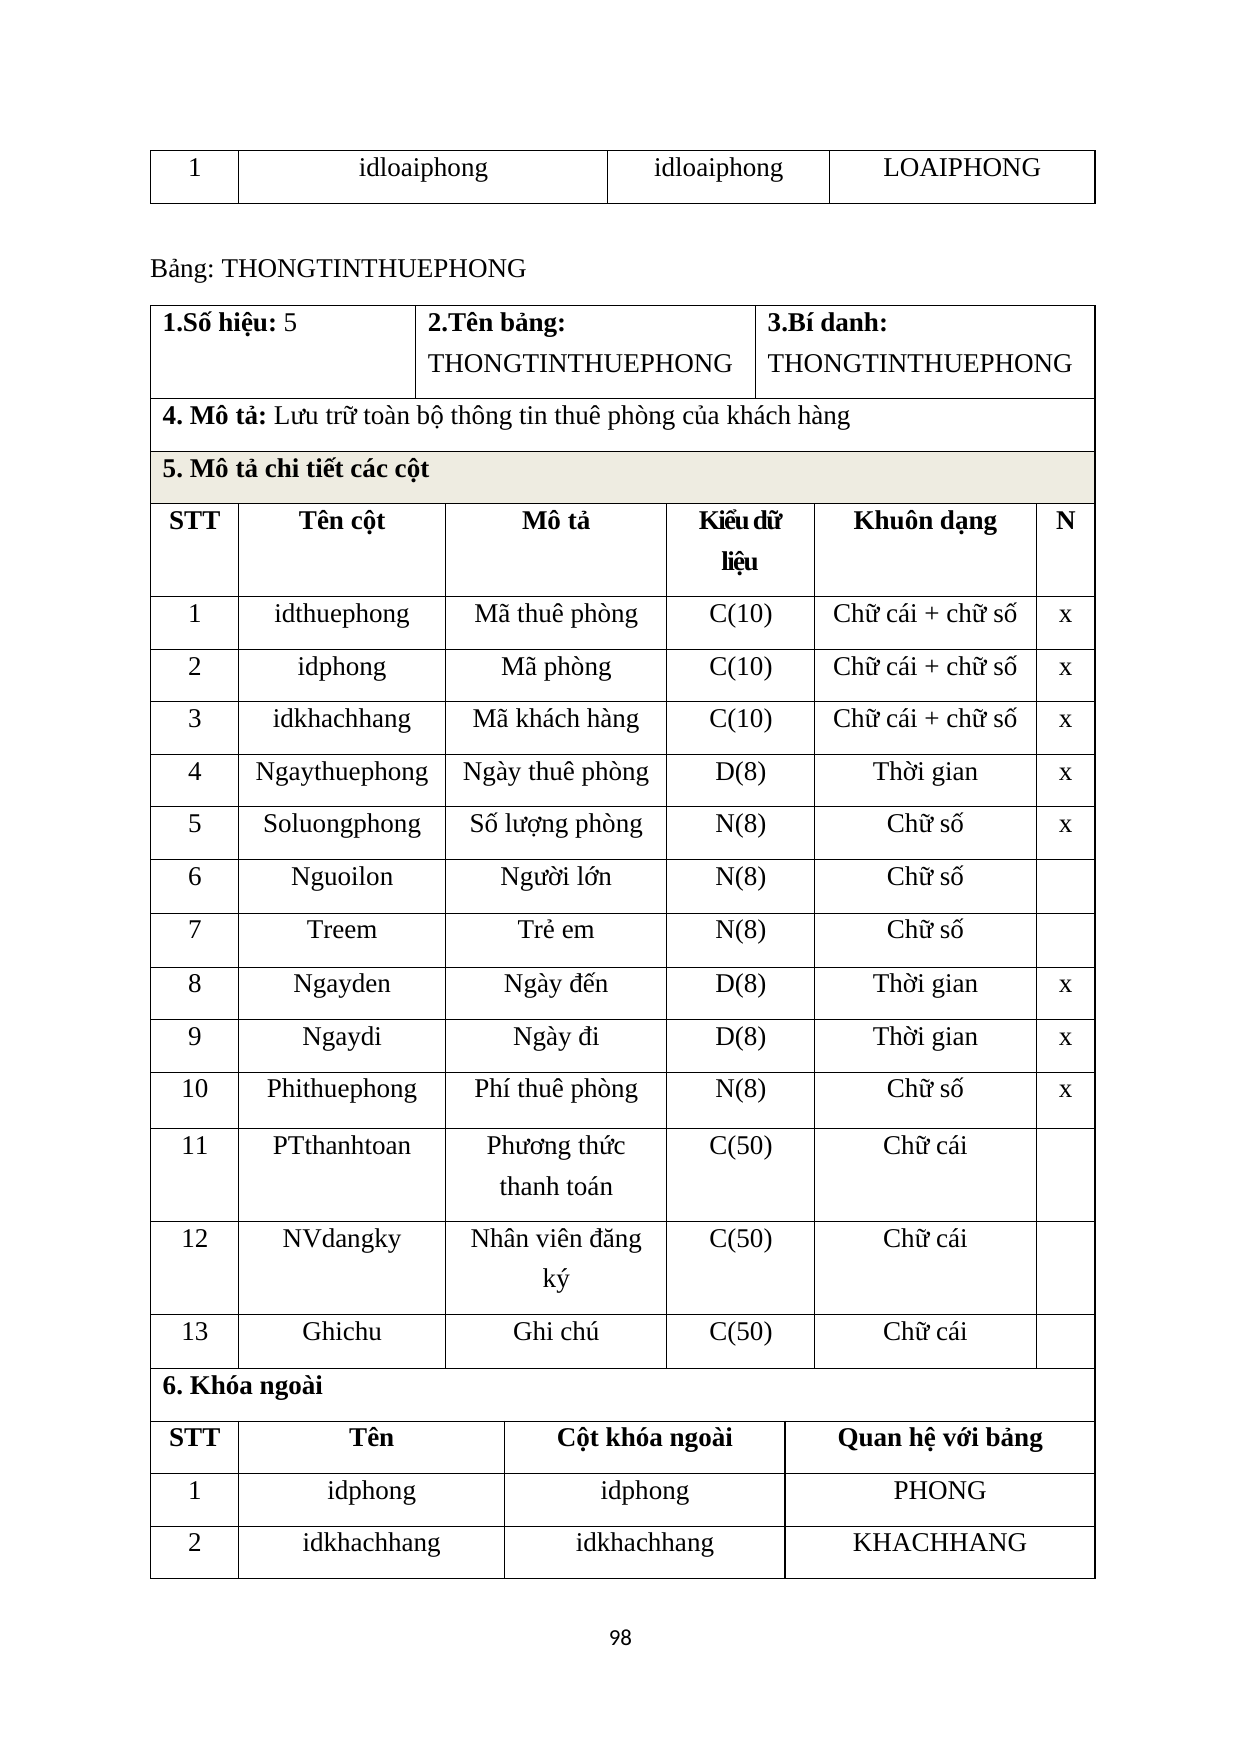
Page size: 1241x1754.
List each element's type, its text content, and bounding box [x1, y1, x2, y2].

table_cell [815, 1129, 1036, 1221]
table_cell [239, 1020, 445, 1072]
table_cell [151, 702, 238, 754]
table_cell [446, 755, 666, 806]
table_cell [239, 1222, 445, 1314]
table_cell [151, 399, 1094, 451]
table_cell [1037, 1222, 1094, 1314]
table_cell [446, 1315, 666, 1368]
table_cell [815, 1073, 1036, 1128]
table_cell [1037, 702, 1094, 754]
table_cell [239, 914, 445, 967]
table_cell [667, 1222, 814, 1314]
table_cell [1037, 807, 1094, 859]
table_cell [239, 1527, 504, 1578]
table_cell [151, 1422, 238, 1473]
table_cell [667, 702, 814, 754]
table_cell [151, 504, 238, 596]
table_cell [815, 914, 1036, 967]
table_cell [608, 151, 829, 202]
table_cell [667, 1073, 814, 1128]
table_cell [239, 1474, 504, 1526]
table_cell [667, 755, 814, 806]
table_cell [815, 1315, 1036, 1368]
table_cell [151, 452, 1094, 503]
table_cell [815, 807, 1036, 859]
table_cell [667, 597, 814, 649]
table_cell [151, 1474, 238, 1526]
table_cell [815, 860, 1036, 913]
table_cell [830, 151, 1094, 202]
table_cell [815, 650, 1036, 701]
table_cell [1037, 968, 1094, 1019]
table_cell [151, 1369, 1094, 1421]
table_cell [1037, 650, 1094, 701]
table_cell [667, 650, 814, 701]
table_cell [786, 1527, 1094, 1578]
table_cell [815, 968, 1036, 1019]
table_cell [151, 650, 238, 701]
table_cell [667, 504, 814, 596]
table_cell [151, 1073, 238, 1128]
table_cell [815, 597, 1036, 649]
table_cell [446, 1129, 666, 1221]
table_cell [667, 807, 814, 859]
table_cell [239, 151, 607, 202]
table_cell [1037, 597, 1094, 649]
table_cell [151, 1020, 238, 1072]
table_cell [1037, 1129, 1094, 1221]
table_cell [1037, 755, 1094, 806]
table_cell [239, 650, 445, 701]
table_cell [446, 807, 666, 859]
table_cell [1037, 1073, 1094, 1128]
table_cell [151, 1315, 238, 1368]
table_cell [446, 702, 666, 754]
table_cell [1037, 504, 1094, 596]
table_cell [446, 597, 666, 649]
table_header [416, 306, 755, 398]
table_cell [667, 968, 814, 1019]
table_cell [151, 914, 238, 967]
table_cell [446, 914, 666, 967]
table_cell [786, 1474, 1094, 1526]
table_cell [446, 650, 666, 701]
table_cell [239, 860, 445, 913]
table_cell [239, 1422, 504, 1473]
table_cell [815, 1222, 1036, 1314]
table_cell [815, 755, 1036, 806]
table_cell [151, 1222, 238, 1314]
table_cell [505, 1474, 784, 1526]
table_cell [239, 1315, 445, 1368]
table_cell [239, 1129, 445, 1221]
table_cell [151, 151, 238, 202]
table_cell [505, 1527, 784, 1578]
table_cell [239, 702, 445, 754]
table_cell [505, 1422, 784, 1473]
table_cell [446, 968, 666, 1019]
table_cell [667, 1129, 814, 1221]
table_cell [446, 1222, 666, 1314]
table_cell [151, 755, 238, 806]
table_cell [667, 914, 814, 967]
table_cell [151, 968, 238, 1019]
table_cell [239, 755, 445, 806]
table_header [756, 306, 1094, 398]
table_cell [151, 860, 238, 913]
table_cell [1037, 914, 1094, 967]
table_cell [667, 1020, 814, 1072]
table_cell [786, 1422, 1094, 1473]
text Bảng: THONGTINTHUEPHONG [150, 252, 1090, 283]
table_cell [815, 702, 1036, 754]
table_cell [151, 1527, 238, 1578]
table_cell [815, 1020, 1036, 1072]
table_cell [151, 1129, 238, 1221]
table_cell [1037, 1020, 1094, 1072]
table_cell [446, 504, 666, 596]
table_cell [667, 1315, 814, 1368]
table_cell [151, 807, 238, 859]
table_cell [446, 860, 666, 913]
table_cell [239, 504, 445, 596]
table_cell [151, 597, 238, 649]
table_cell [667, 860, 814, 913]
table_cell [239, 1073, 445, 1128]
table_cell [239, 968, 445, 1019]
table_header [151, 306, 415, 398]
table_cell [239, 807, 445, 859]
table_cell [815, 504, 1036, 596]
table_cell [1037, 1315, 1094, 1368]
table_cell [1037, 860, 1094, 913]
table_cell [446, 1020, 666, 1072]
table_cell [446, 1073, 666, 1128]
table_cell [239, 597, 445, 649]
